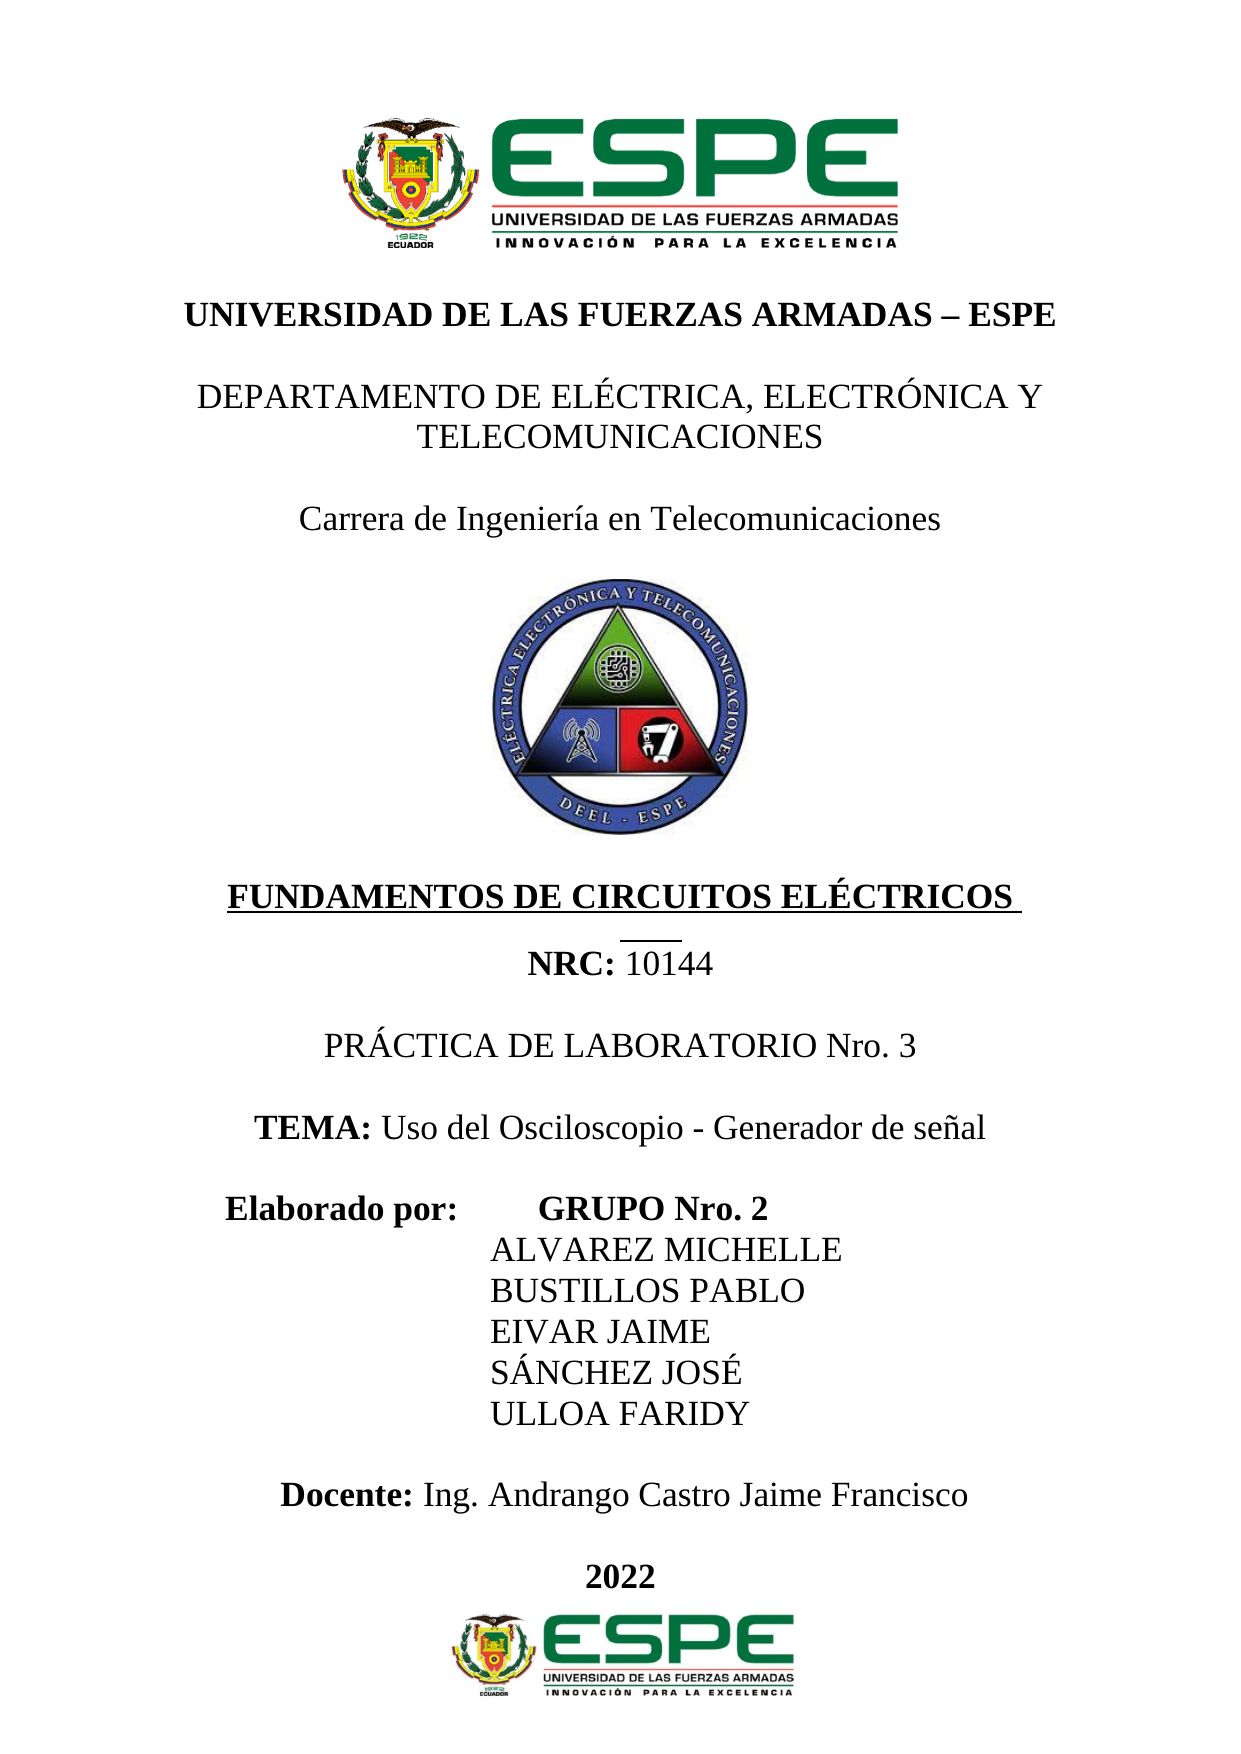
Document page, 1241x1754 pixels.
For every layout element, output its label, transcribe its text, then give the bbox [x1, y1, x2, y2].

text Docente: Ing. Andrango Castro Jaime Francisco [150, 1473, 1090, 1514]
text BUSTILLOS PABLO [490, 1269, 1090, 1310]
text DEPARTAMENTO DE ELÉCTRICA, ELECTRÓNICA Y TELECOMUNICACIONES [150, 375, 1090, 457]
text SÁNCHEZ JOSÉ [490, 1351, 1090, 1392]
text NRC: 10144 [150, 943, 1090, 983]
text TEMA: Uso del Osciloscopio - Generador de señal [150, 1106, 1090, 1147]
text PRÁCTICA DE LABORATORIO Nro. 3 [150, 1024, 1090, 1065]
picture [407, 1596, 833, 1709]
text EIVAR JAIME [490, 1310, 1090, 1351]
picture [491, 579, 749, 835]
text FUNDAMENTOS DE CIRCUITOS ELÉCTRICOS [150, 876, 1090, 916]
text ULLOA FARIDY [490, 1392, 1090, 1433]
text UNIVERSIDAD DE LAS FUERZAS ARMADAS – ESPE [150, 293, 1090, 334]
text Carrera de Ingeniería en Telecomunicaciones [150, 497, 1090, 538]
text ALVAREZ MICHELLE [490, 1228, 1090, 1269]
text Elaborado por: GRUPO Nro. 2 [225, 1188, 1090, 1228]
text 2022 [150, 1555, 1090, 1596]
picture [342, 118, 898, 248]
